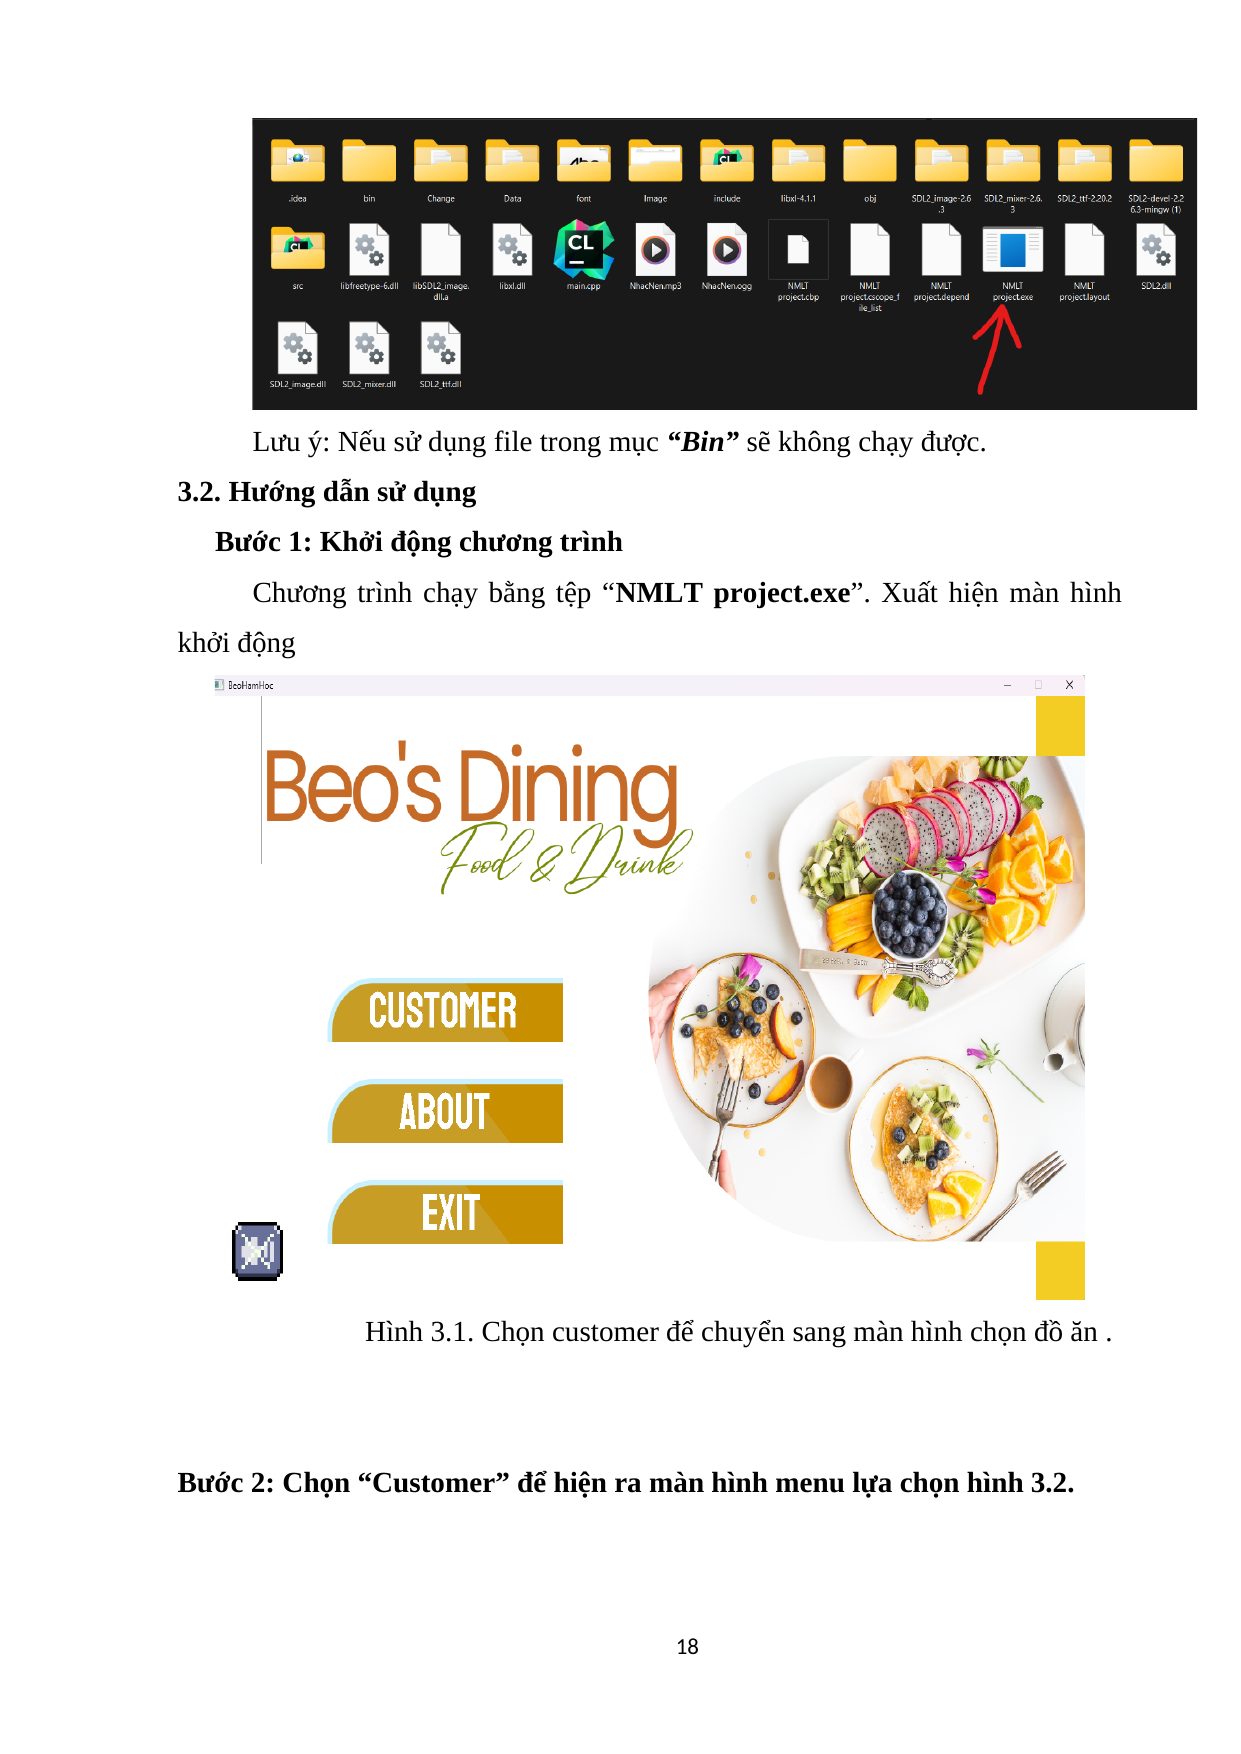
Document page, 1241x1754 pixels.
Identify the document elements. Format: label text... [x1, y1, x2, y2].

text Bước 1: Khởi động chương trình [215, 524, 1122, 558]
picture [252, 118, 1198, 410]
text Lưu ý: Nếu sử dụng file trong mục “Bin” sẽ không chạy được. [177, 424, 1122, 457]
picture [214, 675, 1085, 1300]
text Bước 2: Chọn “Customer” để hiện ra màn hình menu lựa chọn hình 3.2. [177, 1465, 1122, 1498]
text Chương trình chạy bằng tệp “NMLT project.exe”. Xuất hiện màn hình khởi động [177, 575, 1122, 659]
list Hình 3.1. Chọn customer để chuyển sang màn hình chọn đồ ăn . [365, 1314, 1122, 1347]
text 3.2. Hướng dẫn sử dụng [177, 474, 1122, 508]
